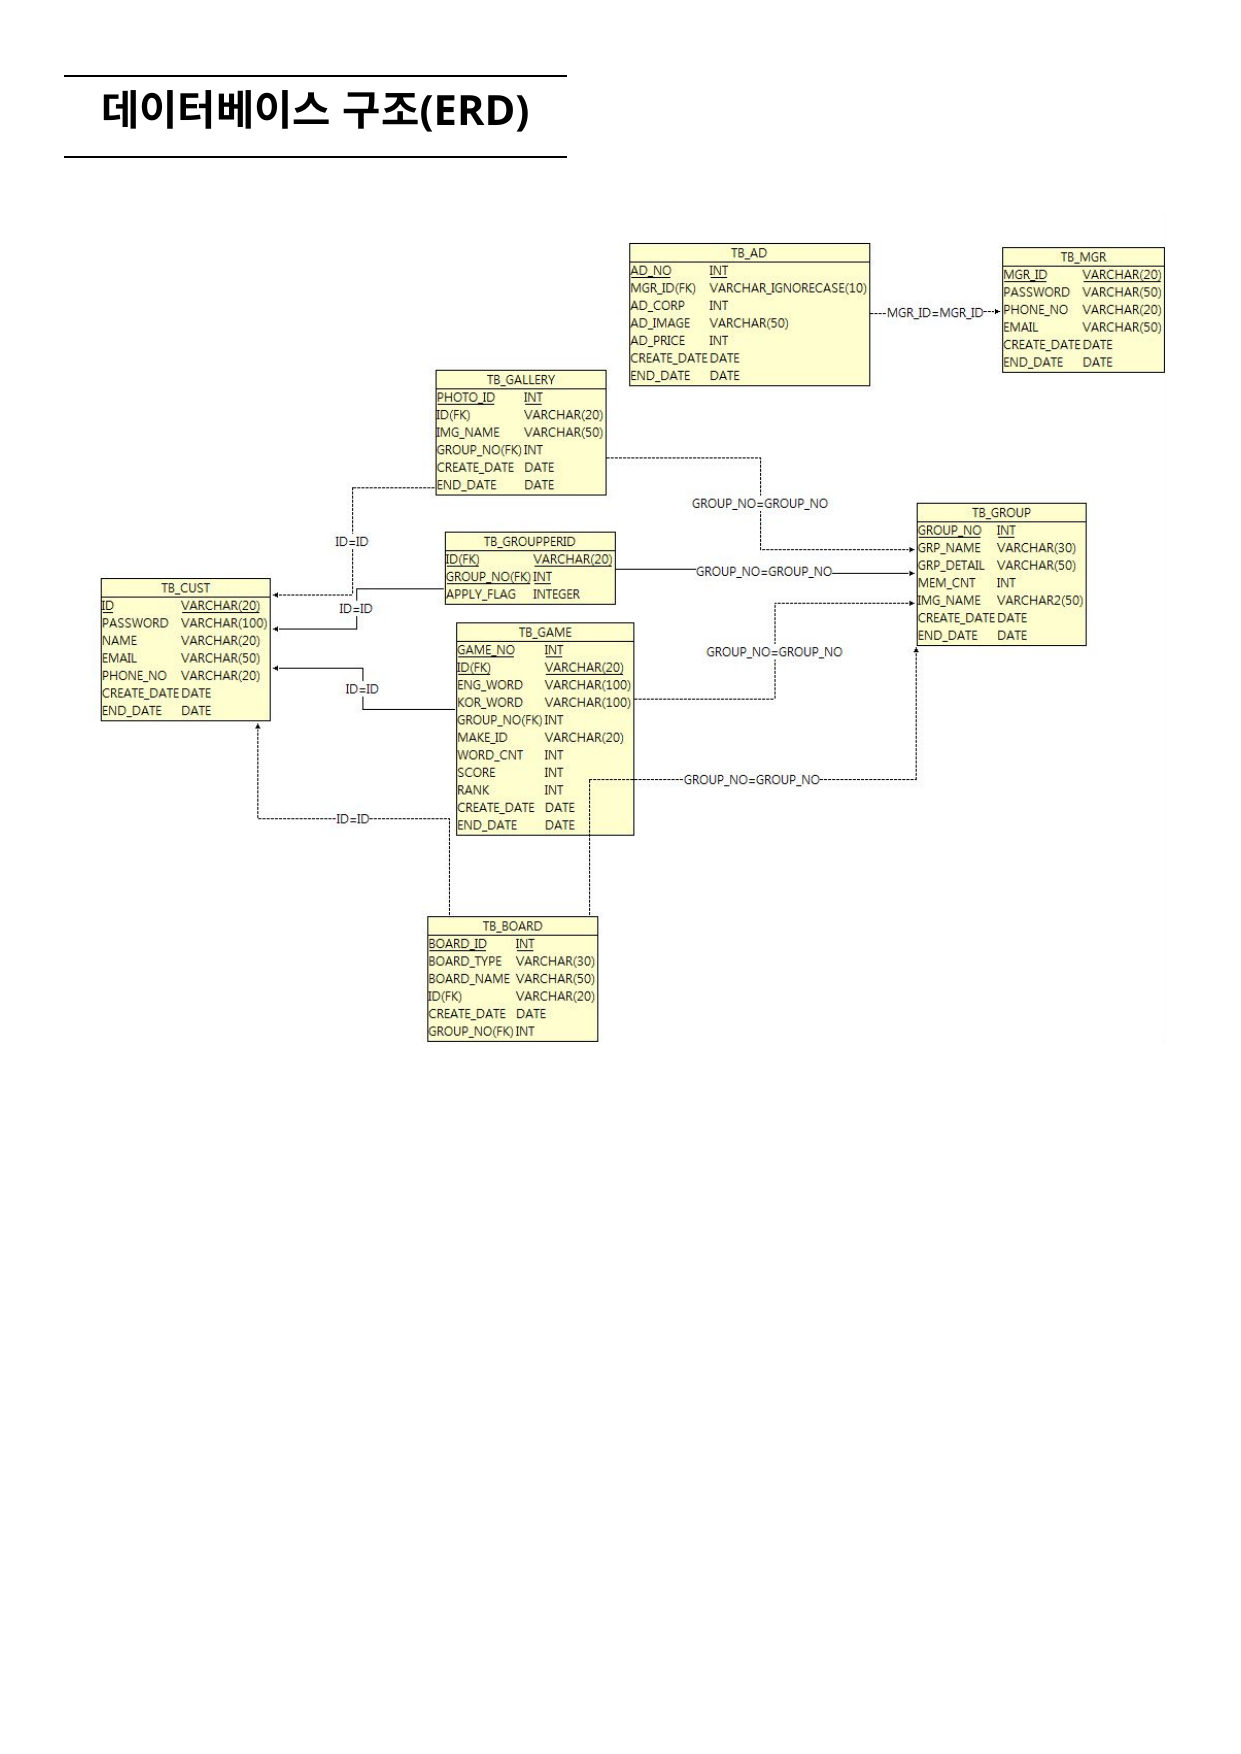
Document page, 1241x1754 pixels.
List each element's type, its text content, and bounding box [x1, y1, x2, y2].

table_header 데이터베이스 구조(ERD) [64, 77, 567, 156]
picture [75, 211, 1166, 1044]
